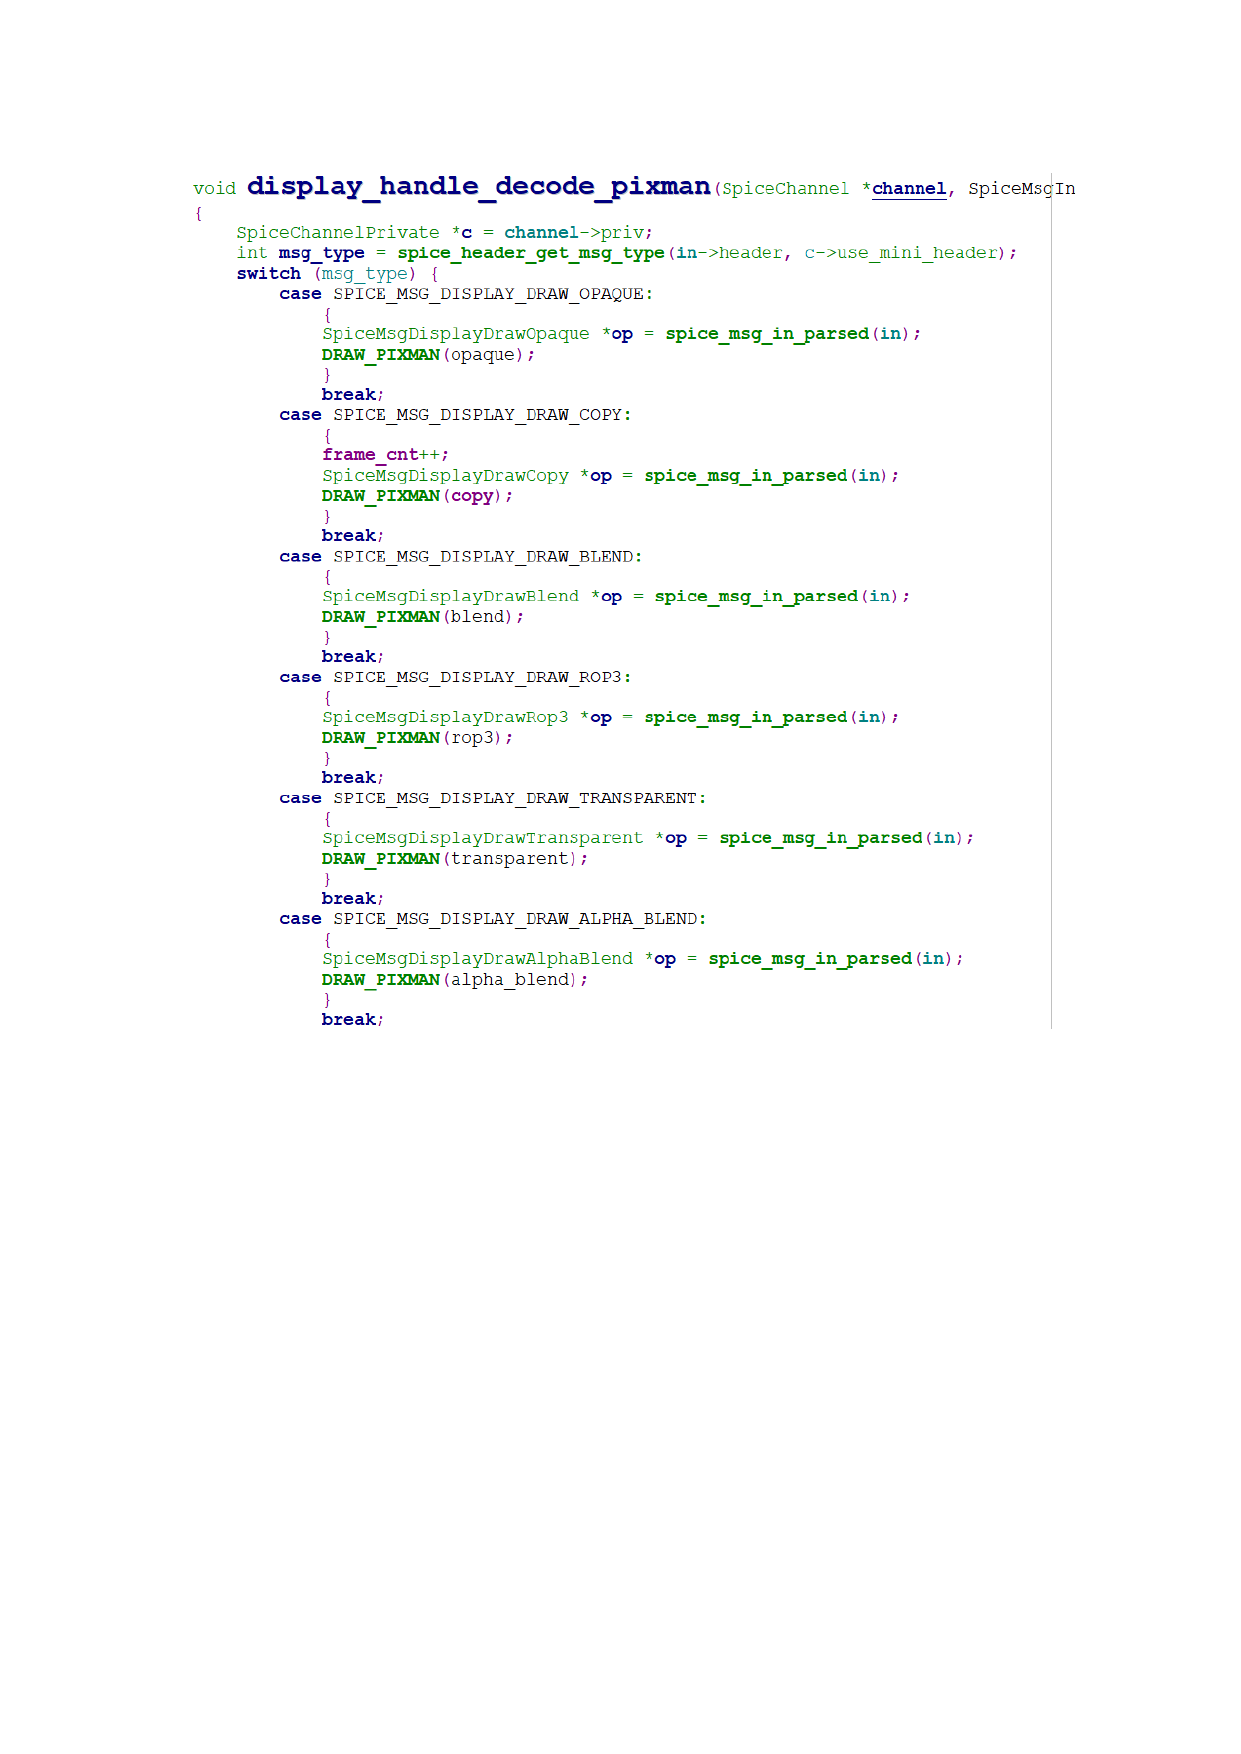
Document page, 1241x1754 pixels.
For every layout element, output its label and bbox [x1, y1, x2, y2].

picture [187, 173, 1076, 1029]
